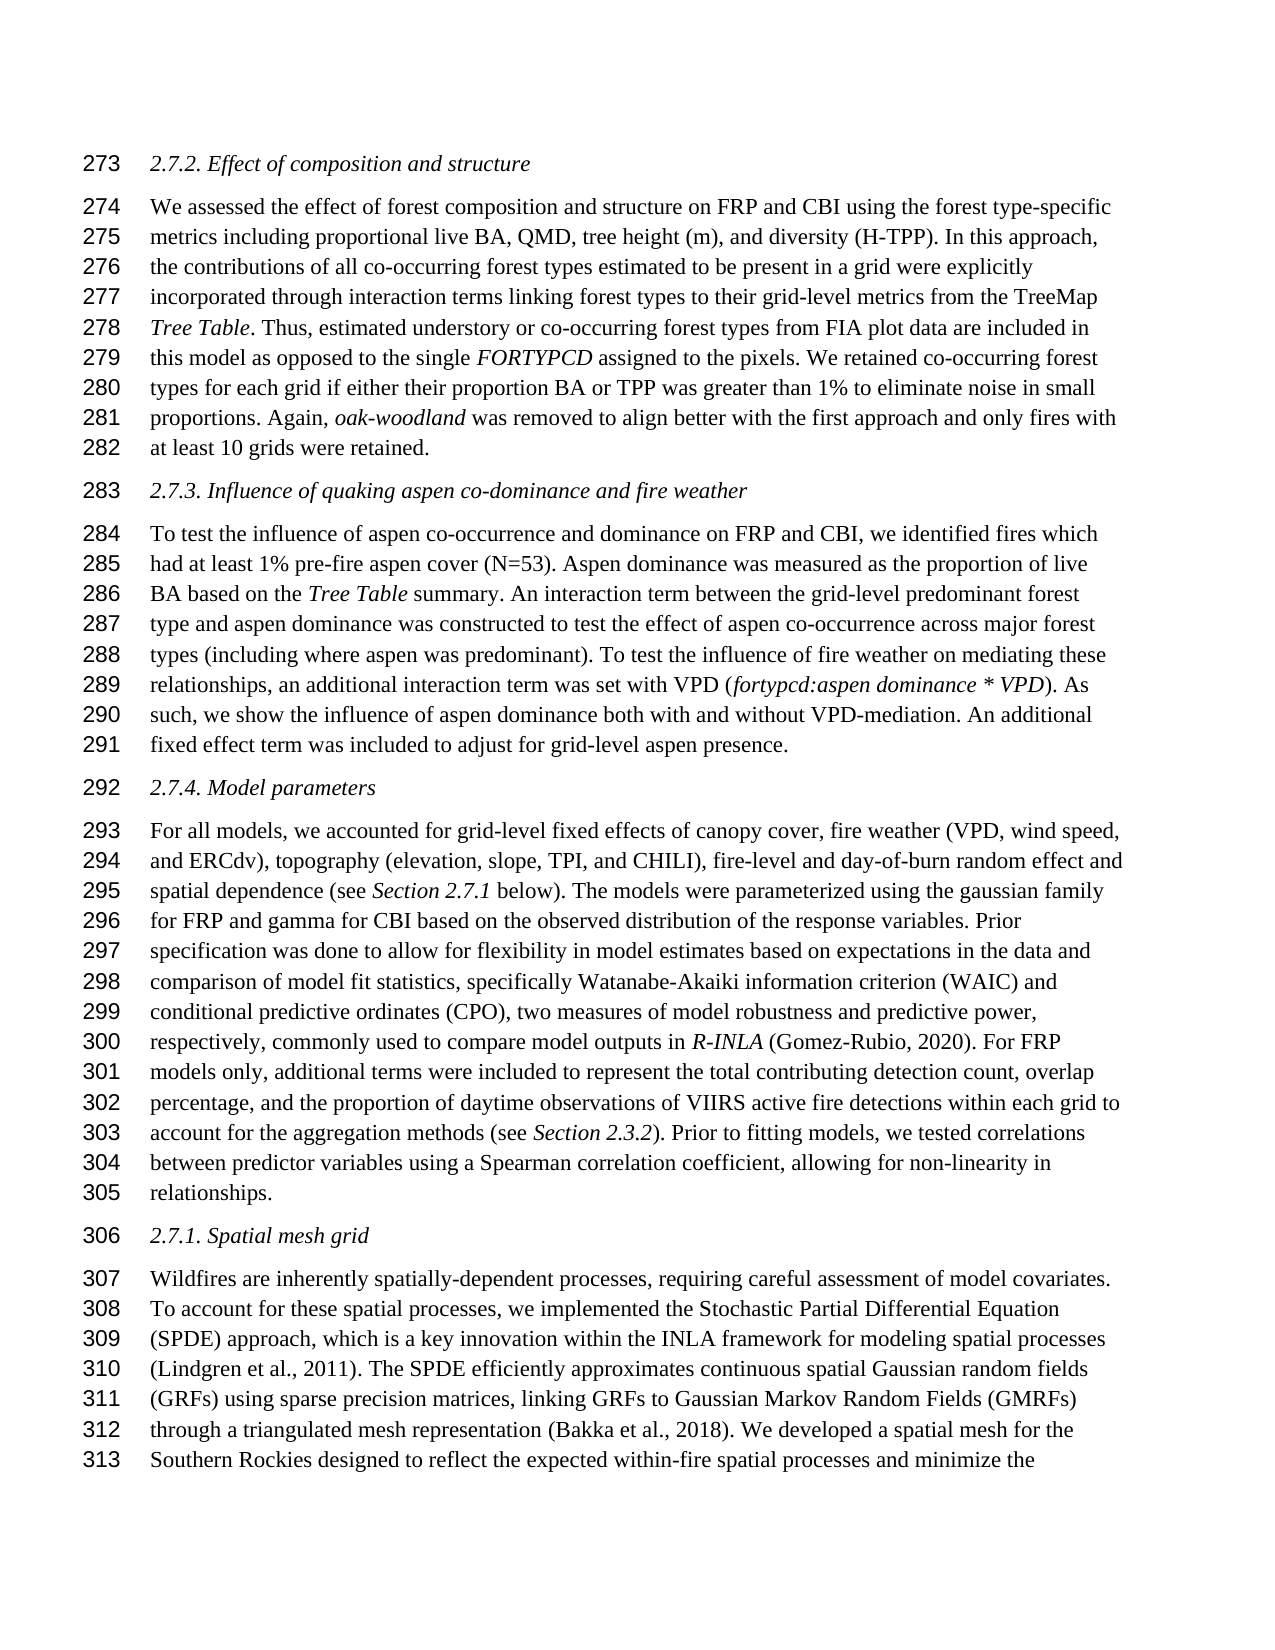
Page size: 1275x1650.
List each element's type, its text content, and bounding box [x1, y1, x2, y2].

subtitle 2.7.1. Spatial mesh grid [150, 1222, 1125, 1248]
text For all models, we accounted for grid-level fixed effects of canopy cover, fire weather (VPD, wind speed, and ERCdv), topography (elevation, slope, TPI, and CHILI), fire-level and day-of-burn random effect and spatial dependence (see Section 2.7.1 below). The models were parameterized using the gaussian family for FRP and gamma for CBI based on the observed distribution of the response variables. Prior specification was done to allow for flexibility in model estimates based on expectations in the data and comparison of model fit statistics, specifically Watanabe-Akaiki information criterion (WAIC) and conditional predictive ordinates (CPO), two measures of model robustness and predictive power, respectively, commonly used to compare model outputs in R-INLA (Gomez-Rubio, 2020). For FRP models only, additional terms were included to represent the total contributing detection count, overlap percentage, and the proportion of daytime observations of VIIRS active fire detections within each grid to account for the aggregation methods (see Section 2.3.2). Prior to fitting models, we tested correlations between predictor variables using a Spearman correlation coefficient, allowing for non-linearity in relationships. [150, 817, 1125, 1206]
subtitle 2.7.3. Influence of quaking aspen co-dominance and fire weather [150, 477, 1125, 503]
text 2.7.4. Model parameters [150, 774, 1125, 800]
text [150, 1264, 1125, 1472]
subtitle 2.7.2. Effect of composition and structure [150, 150, 1125, 176]
text To test the influence of aspen co-occurrence and dominance on FRP and CBI, we identified fires which had at least 1% pre-fire aspen cover (N=53). Aspen dominance was measured as the proportion of live BA based on the Tree Table summary. An interaction term between the grid-level predominant forest type and aspen dominance was constructed to test the effect of aspen co-occurrence across major forest types (including where aspen was predominant). To test the influence of fire weather on mediating these relationships, an additional interaction term was set with VPD (fortypcd:aspen dominance * VPD). As such, we show the influence of aspen dominance both with and without VPD-mediation. An additional fixed effect term was included to adjust for grid-level aspen presence. [150, 520, 1125, 758]
text We assessed the effect of forest composition and structure on FRP and CBI using the forest type-specific metrics including proportional live BA, QMD, tree height (m), and diversity (H-TPP). In this approach, the contributions of all co-occurring forest types estimated to be present in a grid were explicitly incorporated through interaction terms linking forest types to their grid-level metrics from the TreeMap Tree Table. Thus, estimated understory or co-occurring forest types from FIA plot data are included in this model as opposed to the single FORTYPCD assigned to the pixels. We retained co-occurring forest types for each grid if either their proportion BA or TPP was greater than 1% to eliminate noise in small proportions. Again, oak-woodland was removed to align better with the first approach and only fires with at least 10 grids were retained. [150, 193, 1125, 461]
